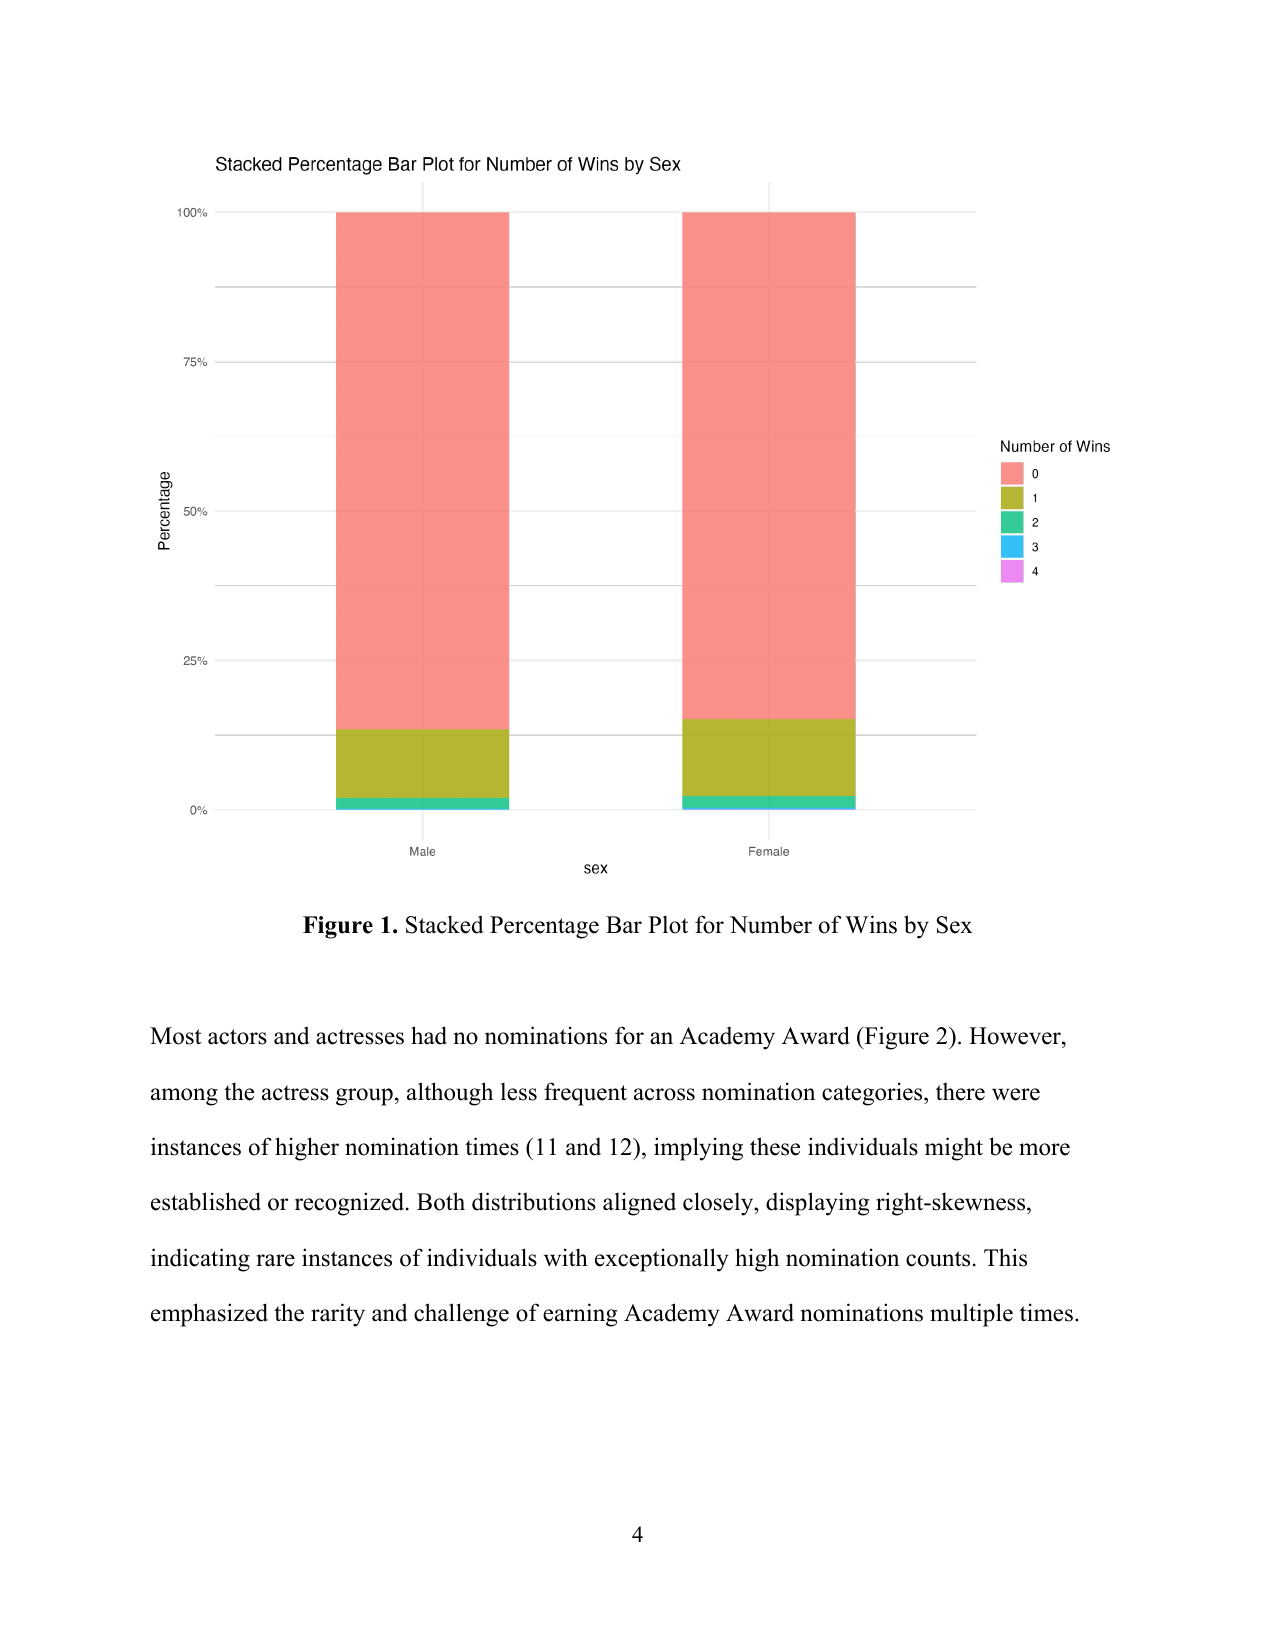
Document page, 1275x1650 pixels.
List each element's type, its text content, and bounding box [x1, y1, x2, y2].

text Most actors and actresses had no nominations for an Academy Award (Figure 2). However, among the actress group, although less frequent across nomination categories, there were instances of higher nomination times (11 and 12), implying these individuals might be more established or recognized. Both distributions aligned closely, displaying right-skewness, indicating rare instances of individuals with exceptionally high nomination counts. This emphasized the rarity and challenge of earning Academy Award nominations multiple times. [150, 1022, 1125, 1327]
picture [150, 150, 1125, 884]
text Figure 1. Stacked Percentage Bar Plot for Number of Wins by Sex [150, 911, 1125, 939]
